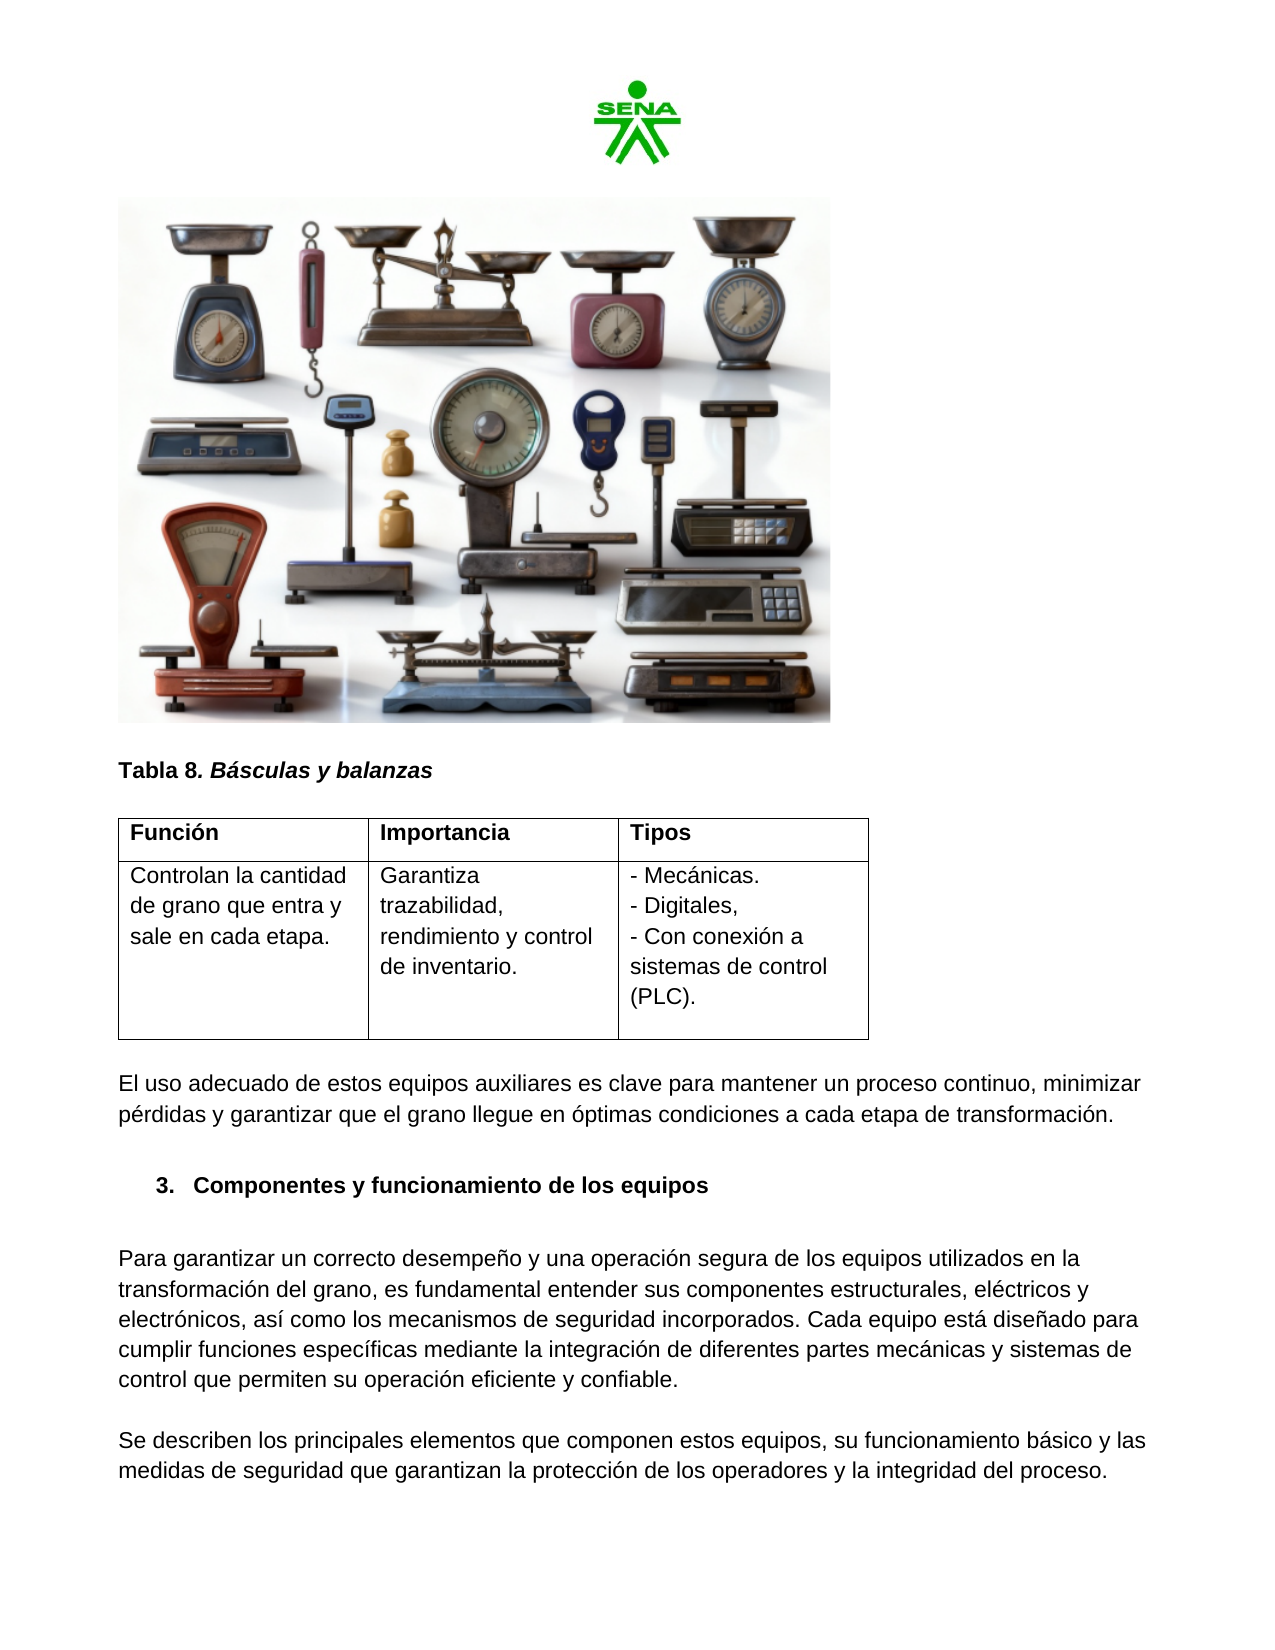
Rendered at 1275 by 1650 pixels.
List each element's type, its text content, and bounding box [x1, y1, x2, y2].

picture [588, 75, 687, 172]
table_cell Garantiza trazabilidad, rendimiento y control de inventario. [369, 862, 618, 1039]
subtitle Componentes y funcionamiento de los equipos [156, 1172, 1157, 1199]
text Tabla 8. Básculas y balanzas [118, 757, 1157, 783]
table_header Importancia [369, 819, 618, 861]
text El uso adecuado de estos equipos auxiliares es clave para mantener un proceso continuo, minimizar pérdidas y garantizar que el grano llegue en óptimas condiciones a cada etapa de transformación. [118, 1070, 1157, 1127]
table_header Función [119, 819, 368, 861]
table_header Tipos [619, 819, 868, 861]
picture [118, 197, 831, 723]
text Para garantizar un correcto desempeño y una operación segura de los equipos utilizados en la transformación del grano, es fundamental entender sus componentes estructurales, eléctricos y electrónicos, así como los mecanismos de seguridad incorporados. Cada equipo está diseñado para cumplir funciones específicas mediante la integración de diferentes partes mecánicas y sistemas de control que permiten su operación eficiente y confiable. [118, 1245, 1157, 1393]
table_cell Controlan la cantidad de grano que entra y sale en cada etapa. [119, 862, 368, 1039]
text Se describen los principales elementos que componen estos equipos, su funcionamiento básico y las medidas de seguridad que garantizan la protección de los operadores y la integridad del proceso. [118, 1427, 1157, 1483]
table_cell - Mecánicas. - Digitales, - Con conexión a sistemas de control (PLC). [619, 862, 868, 1039]
